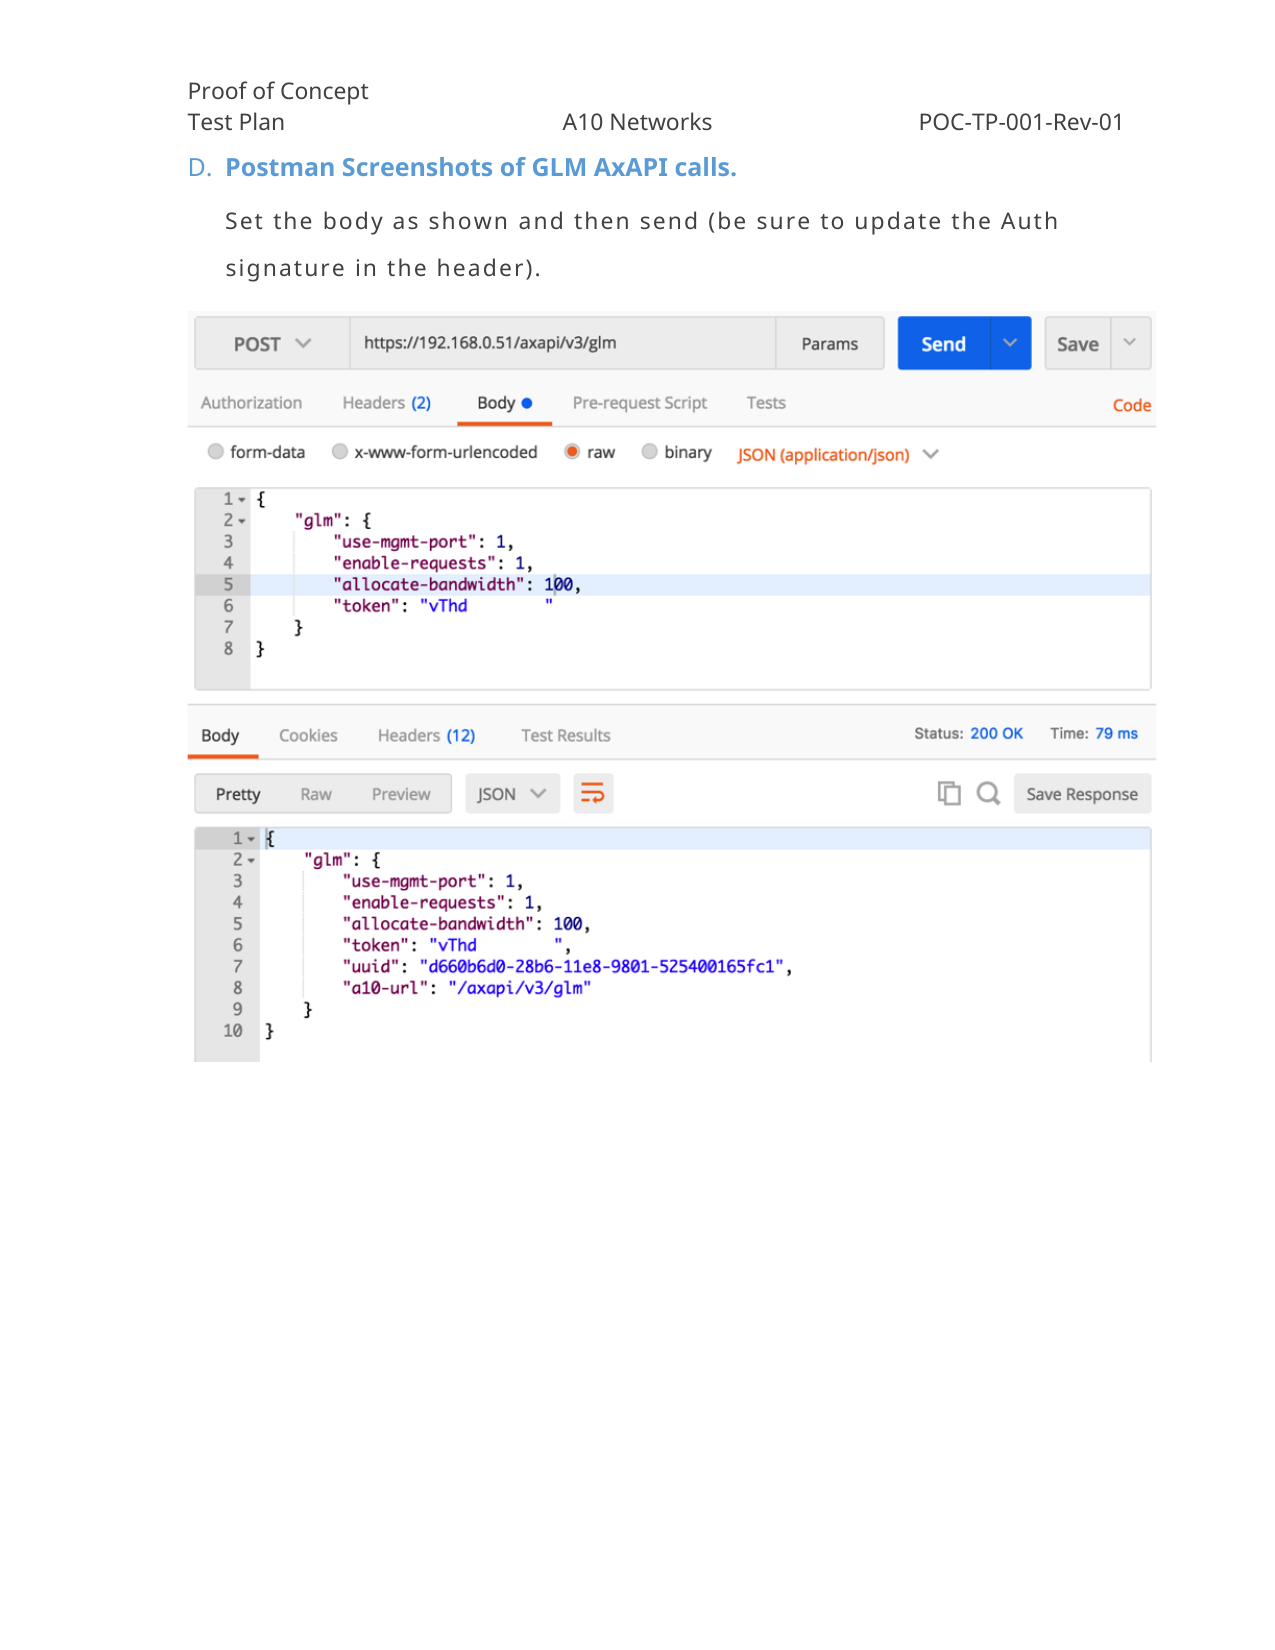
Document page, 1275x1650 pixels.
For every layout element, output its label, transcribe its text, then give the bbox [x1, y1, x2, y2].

text Set the body as shown and then send (be sure to update the Auth signature in the header). [225, 205, 1125, 283]
picture [187, 311, 1157, 1062]
subtitle Postman Screenshots of GLM AxAPI calls. [187, 150, 1125, 184]
